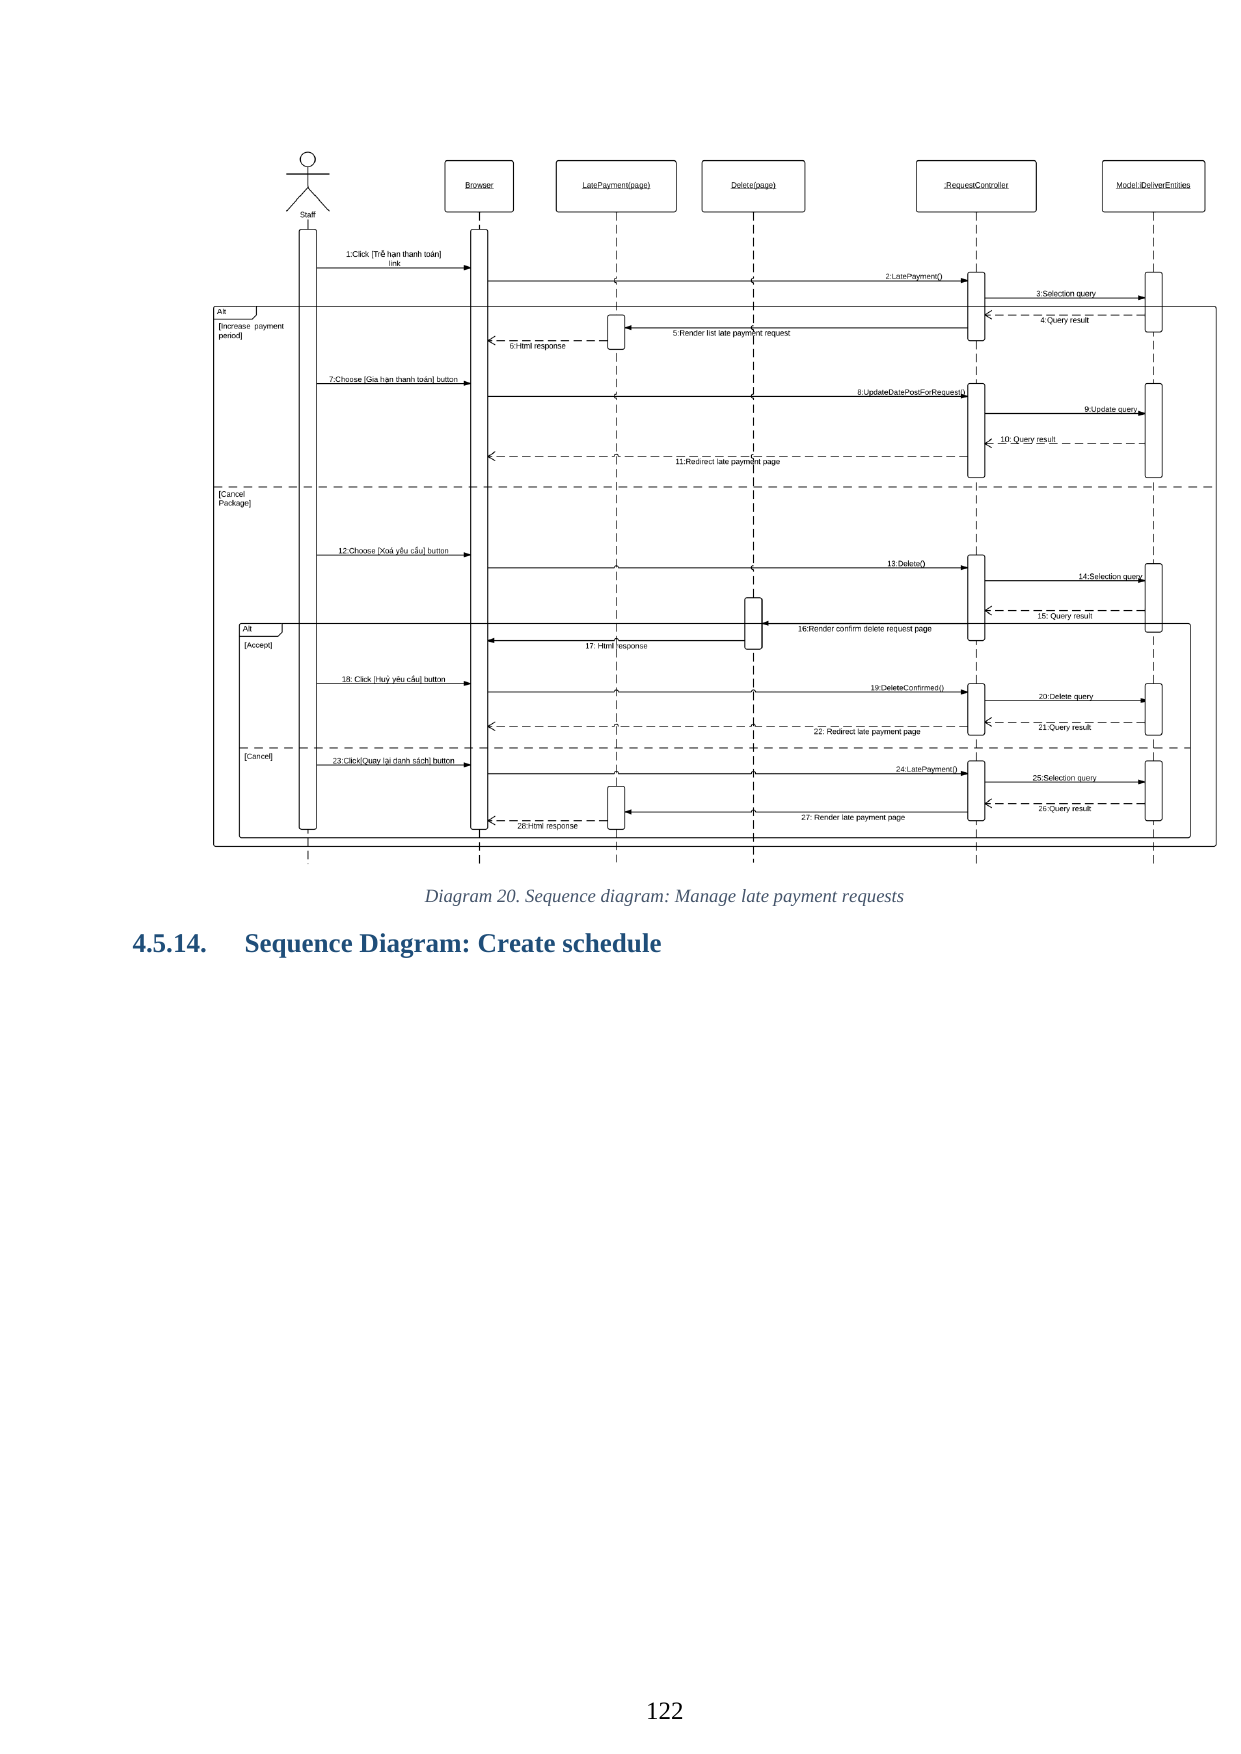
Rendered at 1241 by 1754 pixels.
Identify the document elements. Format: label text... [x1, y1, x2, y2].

picture [206, 147, 1223, 867]
subtitle Sequence Diagram: Create schedule [207, 928, 1122, 959]
